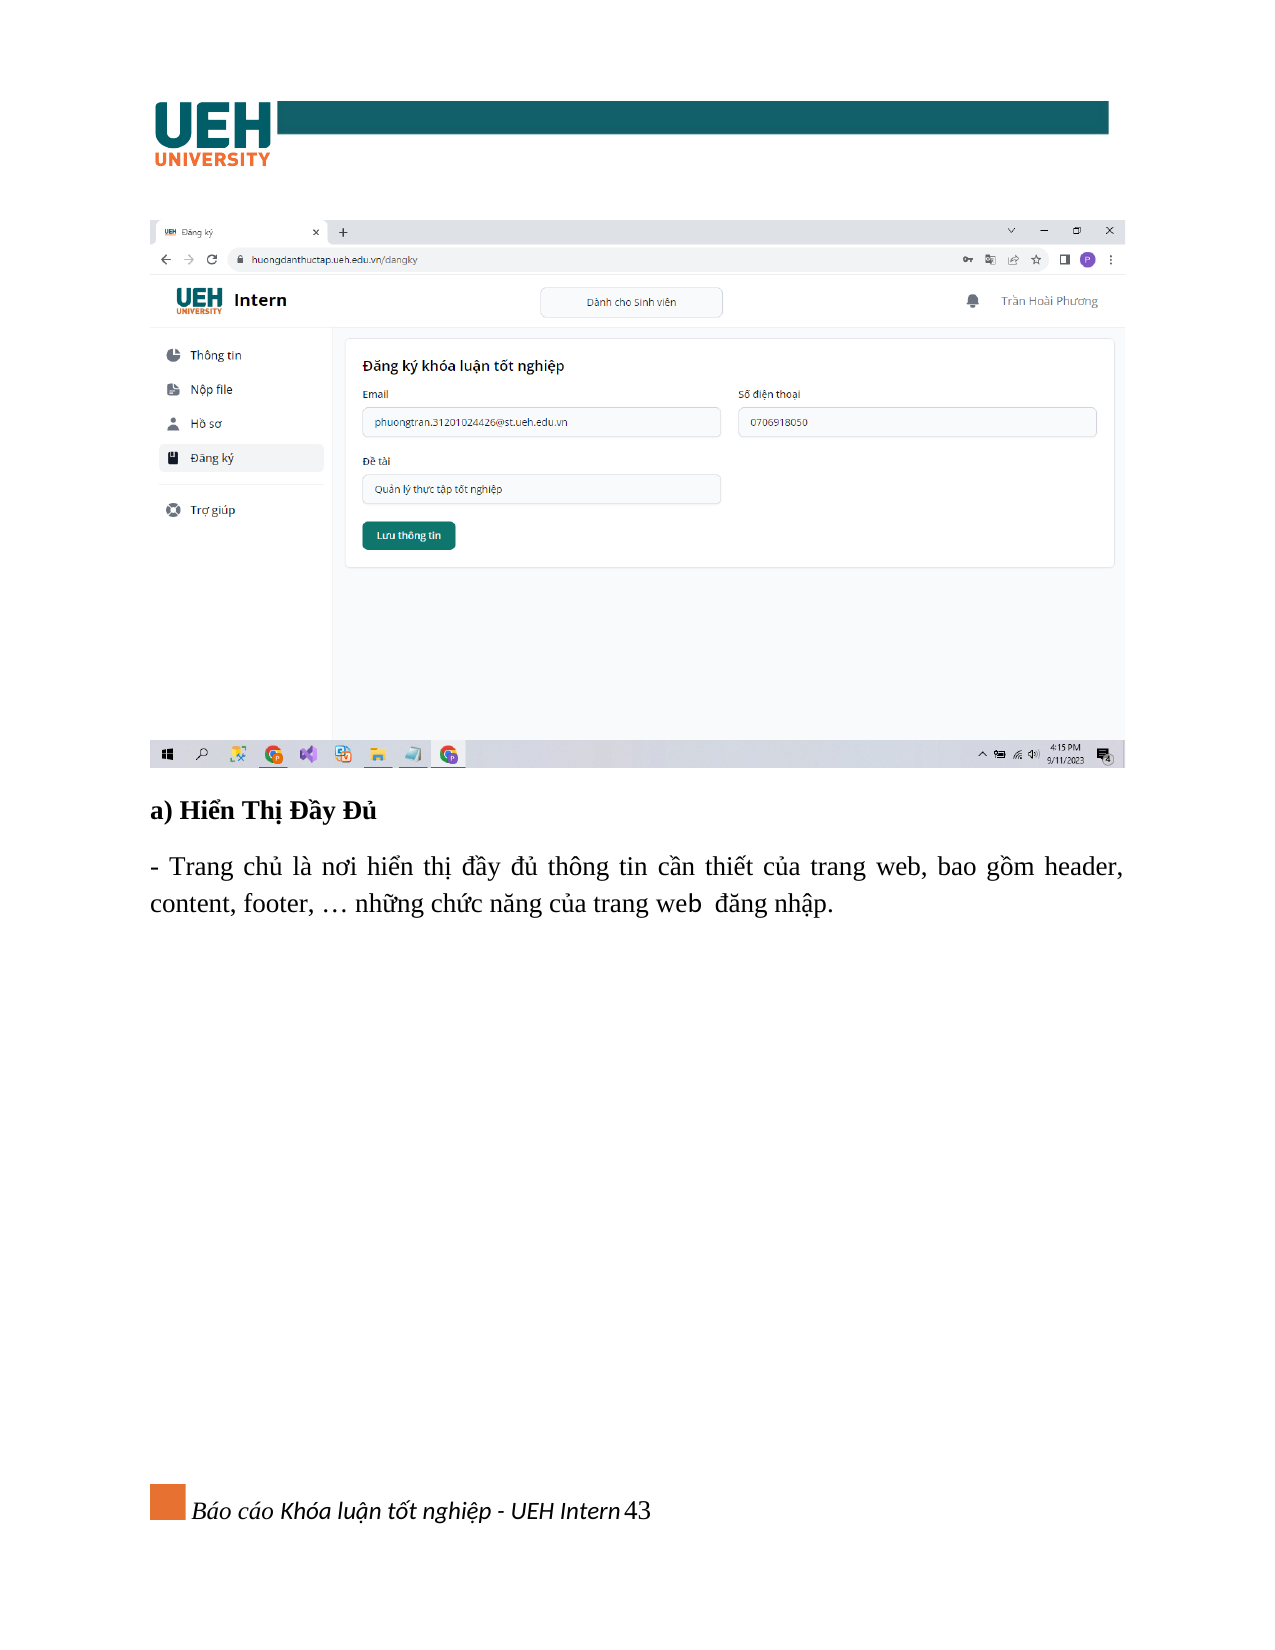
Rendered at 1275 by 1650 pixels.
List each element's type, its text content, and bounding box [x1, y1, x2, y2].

picture [150, 95, 1109, 174]
text - Trang chủ là nơi hiển thị đầy đủ thông tin cần thiết của trang web, bao gồm header, content, footer, … những chức năng của trang web đăng nhập. [150, 850, 1125, 919]
picture [150, 220, 1125, 768]
picture [150, 1484, 186, 1520]
subtitle a) Hiển Thị Đầy Đủ [150, 794, 1125, 825]
